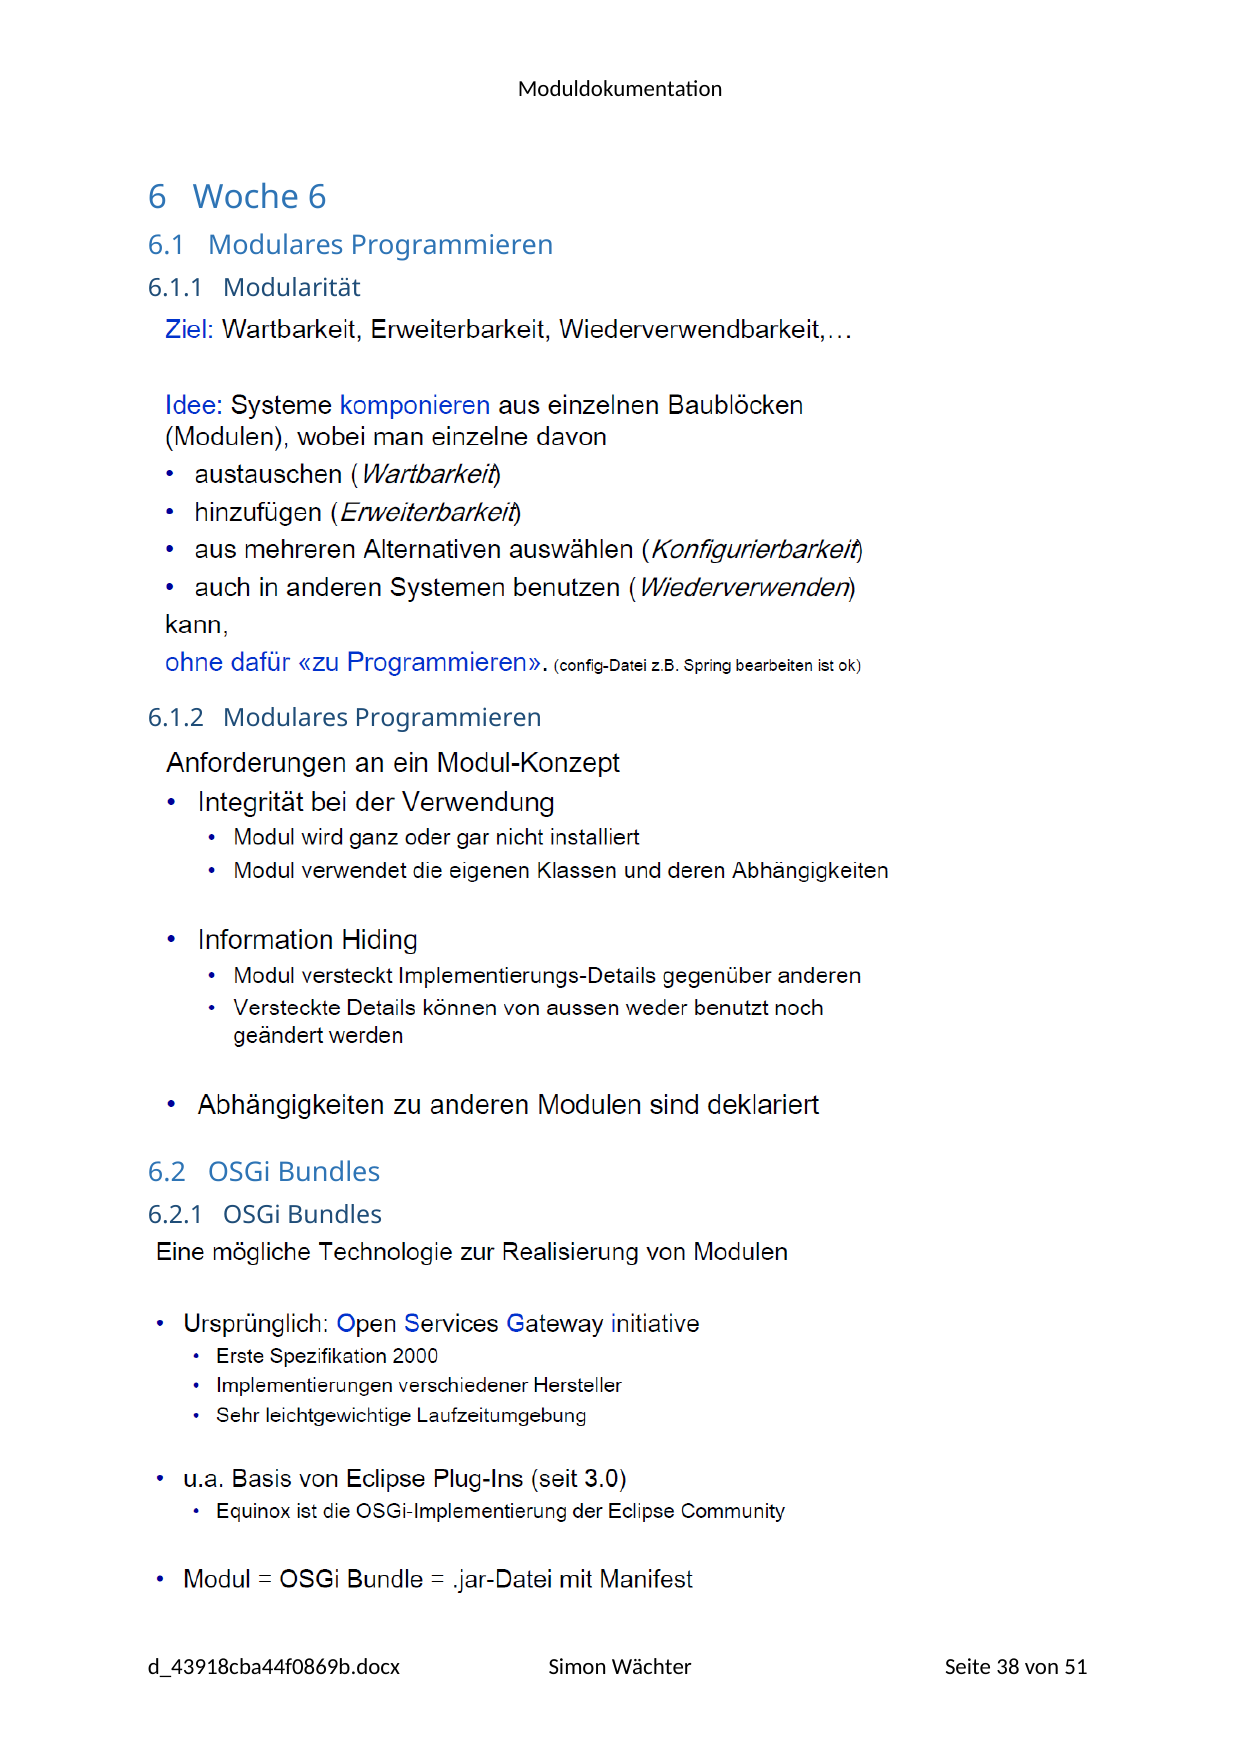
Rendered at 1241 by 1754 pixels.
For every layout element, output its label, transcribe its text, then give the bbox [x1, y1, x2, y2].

picture [147, 306, 870, 681]
picture [147, 1233, 812, 1600]
subtitle Woche 6 [148, 173, 1093, 218]
subtitle Modulares Programmieren [148, 700, 1093, 734]
subtitle Modularität [148, 270, 1093, 304]
subtitle OSGi Bundles [148, 1196, 1093, 1230]
subtitle Modulares Programmieren [148, 226, 1093, 263]
subtitle OSGi Bundles [148, 1152, 1093, 1189]
picture [147, 736, 897, 1134]
